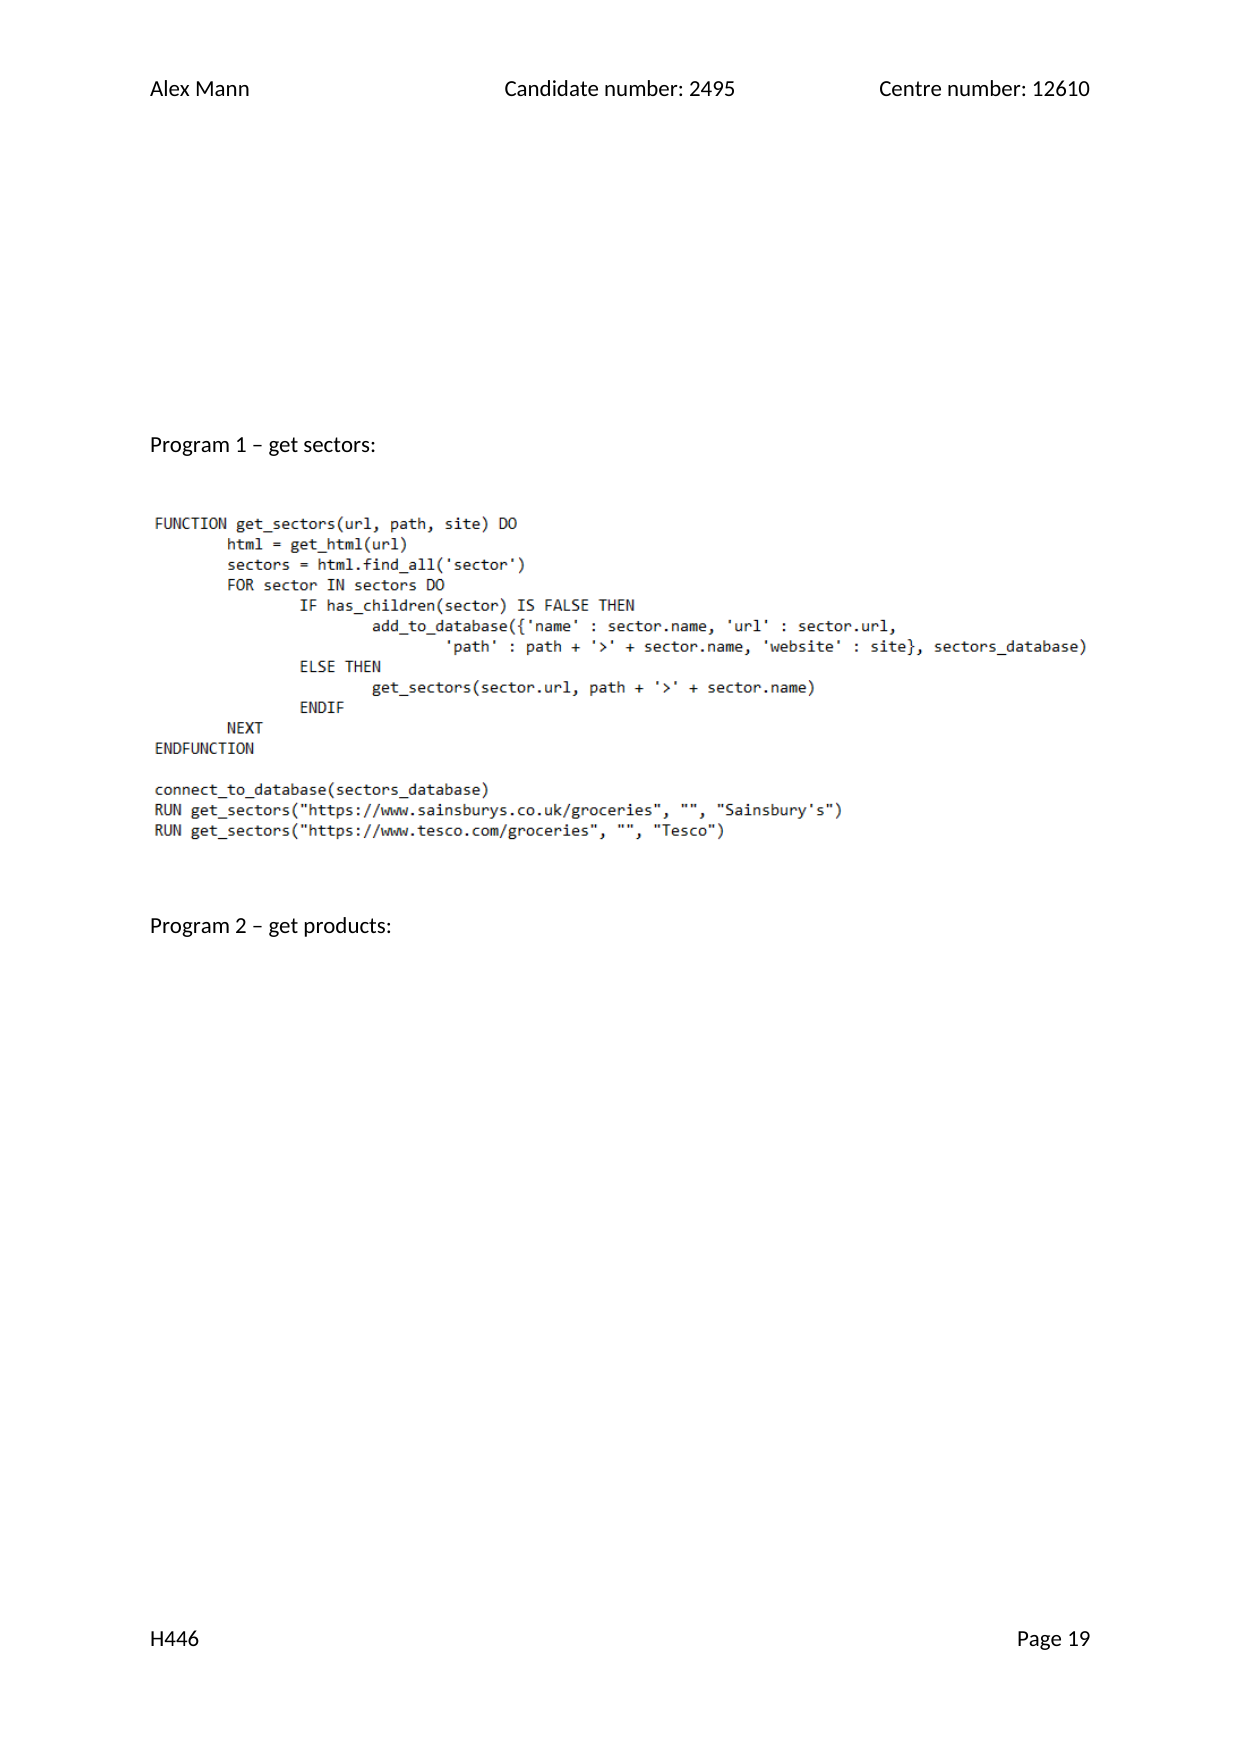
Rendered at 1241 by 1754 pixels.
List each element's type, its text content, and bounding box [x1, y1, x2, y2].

picture [150, 514, 1091, 846]
text Program 2 – get products: [150, 911, 1090, 939]
text Program 1 – get sectors: [150, 430, 1090, 458]
